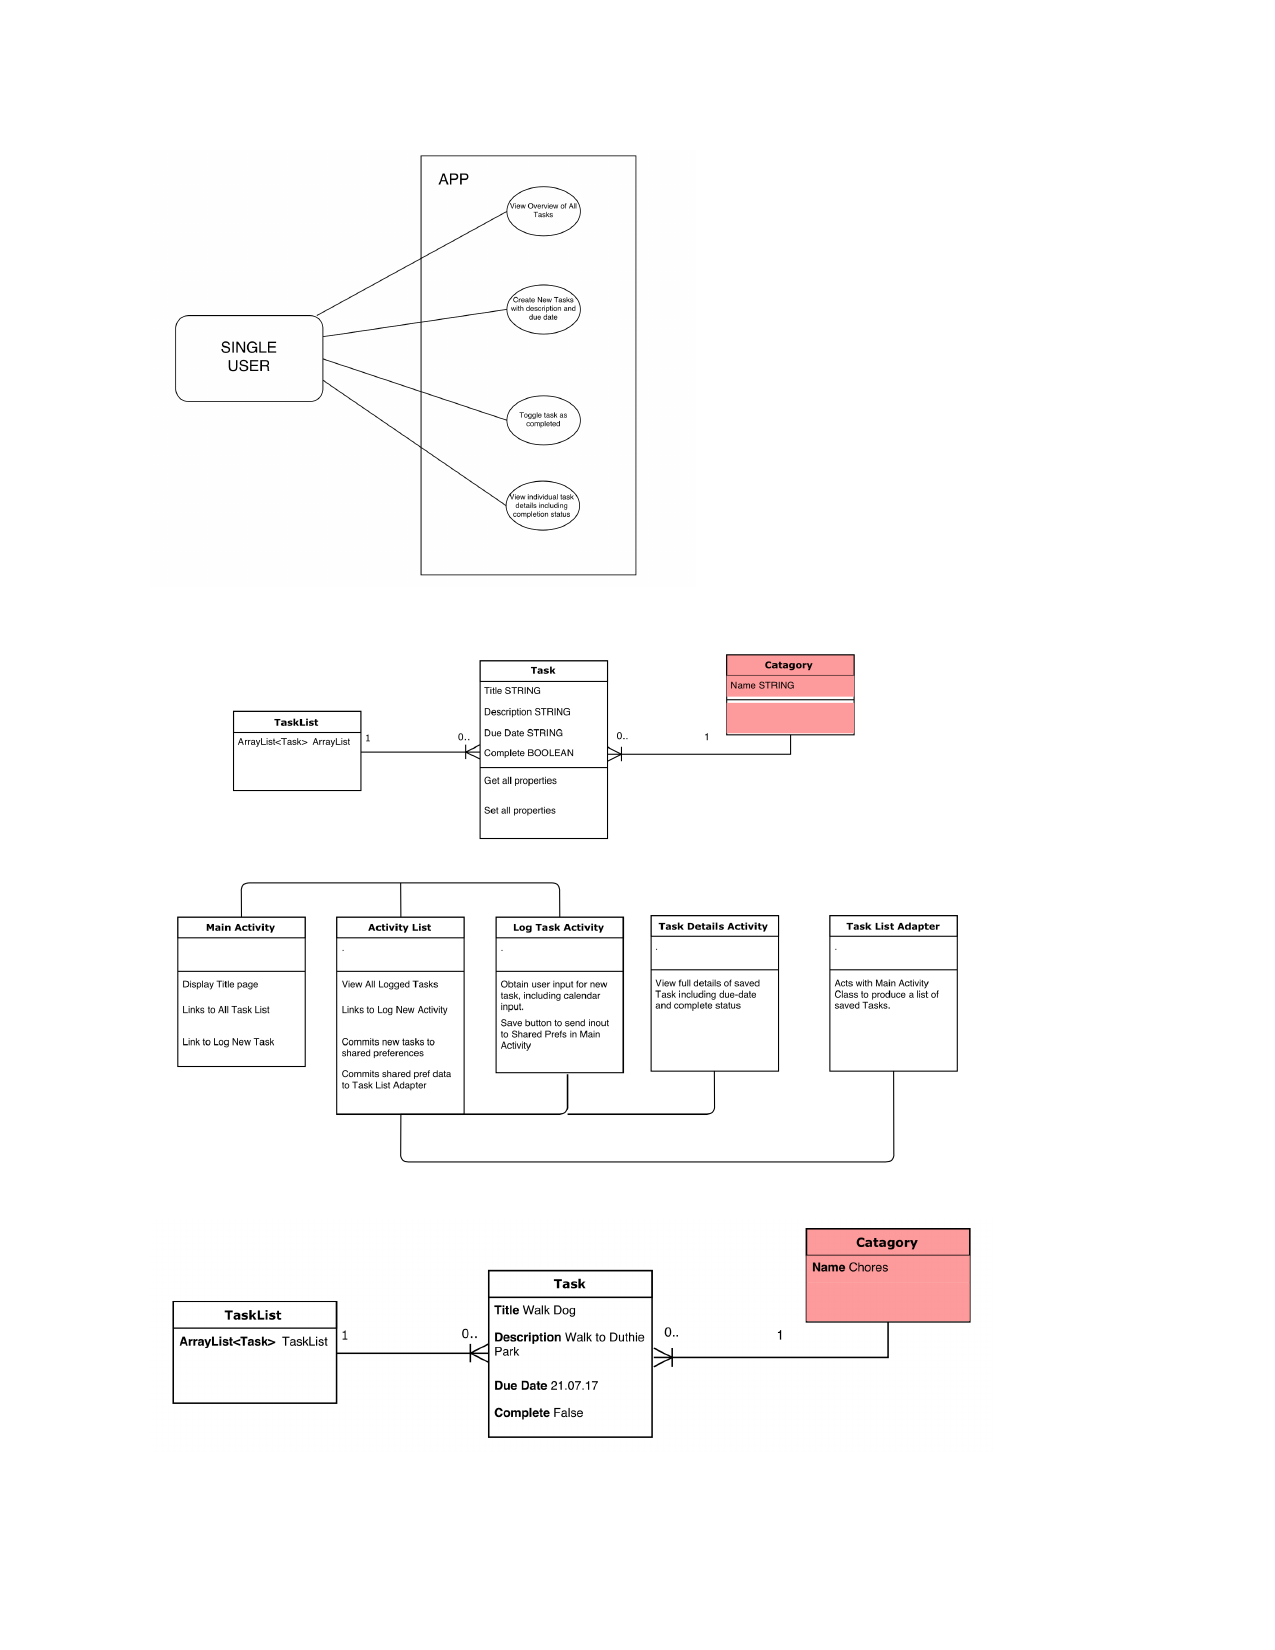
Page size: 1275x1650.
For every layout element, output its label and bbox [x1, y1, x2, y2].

picture [150, 150, 697, 587]
picture [150, 591, 984, 1184]
picture [150, 1218, 993, 1452]
